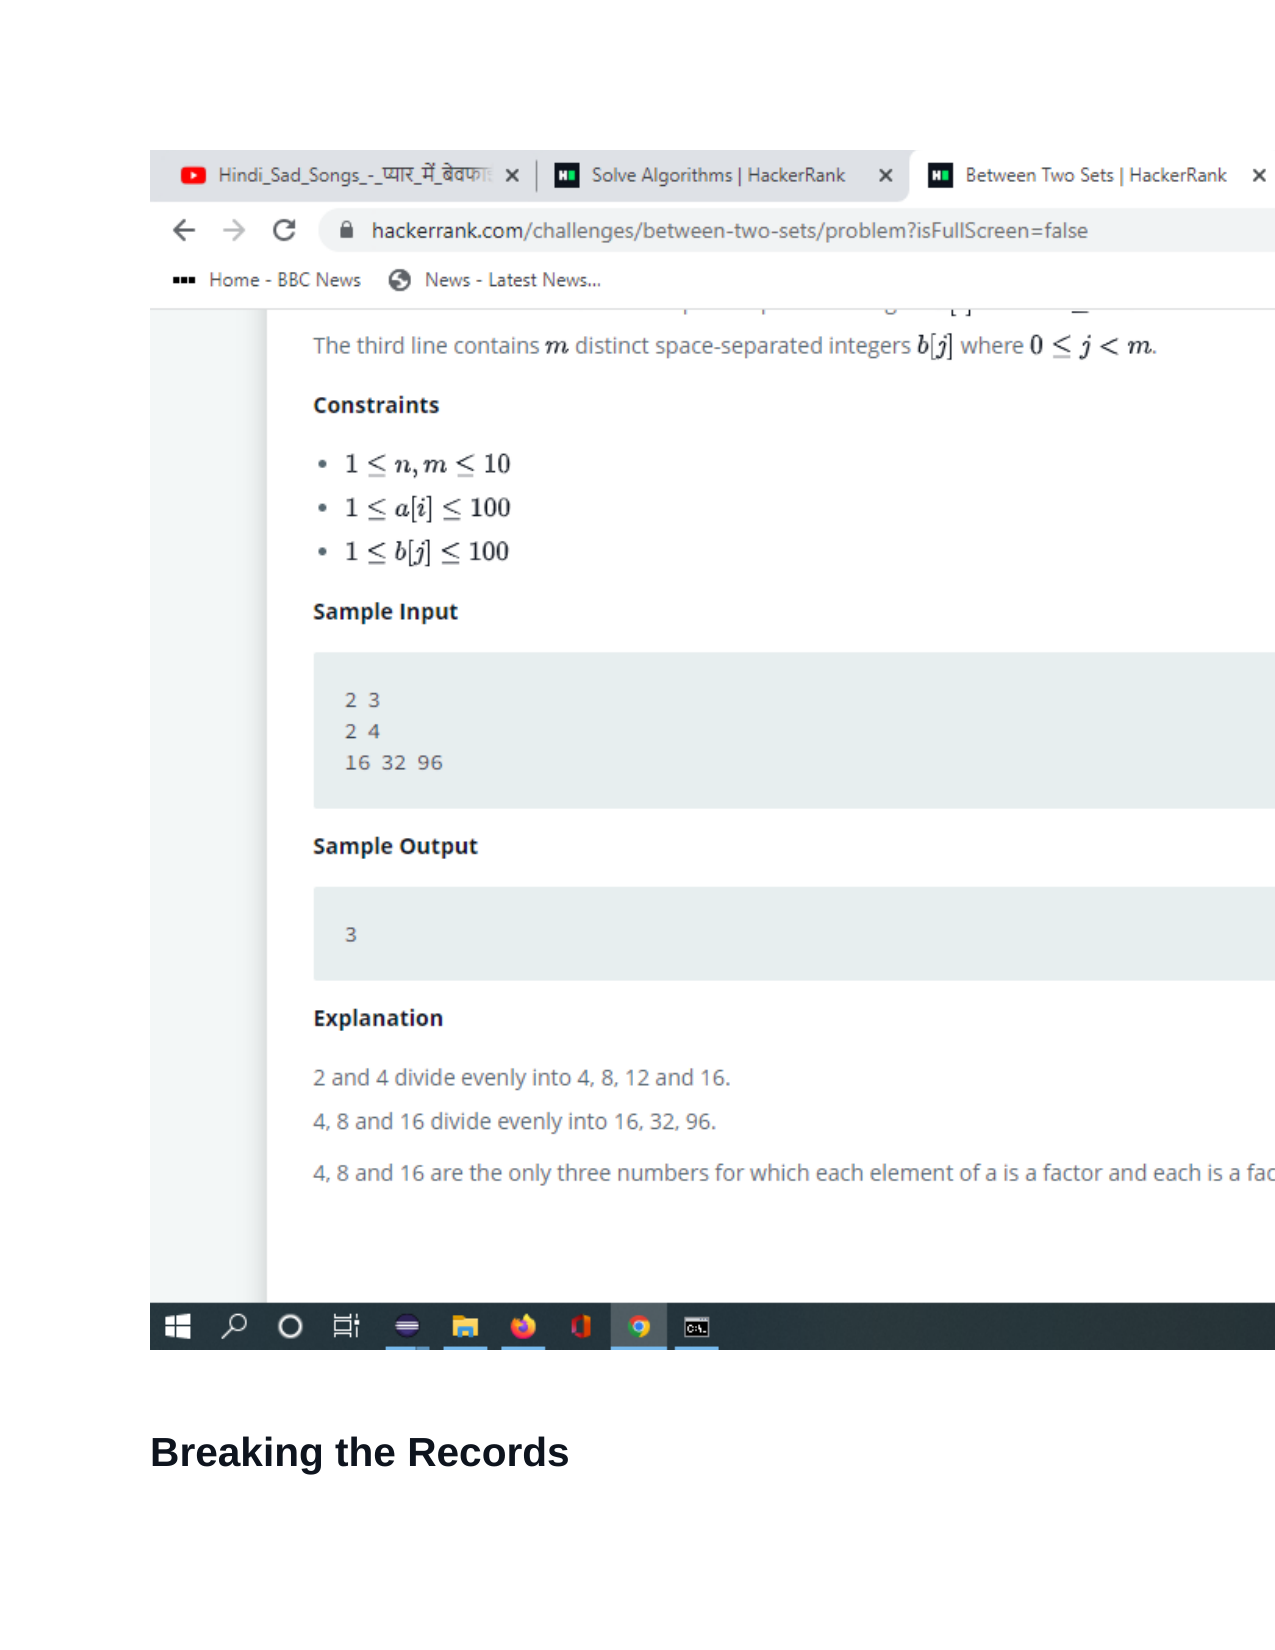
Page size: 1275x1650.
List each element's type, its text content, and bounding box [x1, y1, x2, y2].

subtitle Breaking the Records [150, 1428, 1125, 1475]
picture [150, 150, 1275, 1350]
